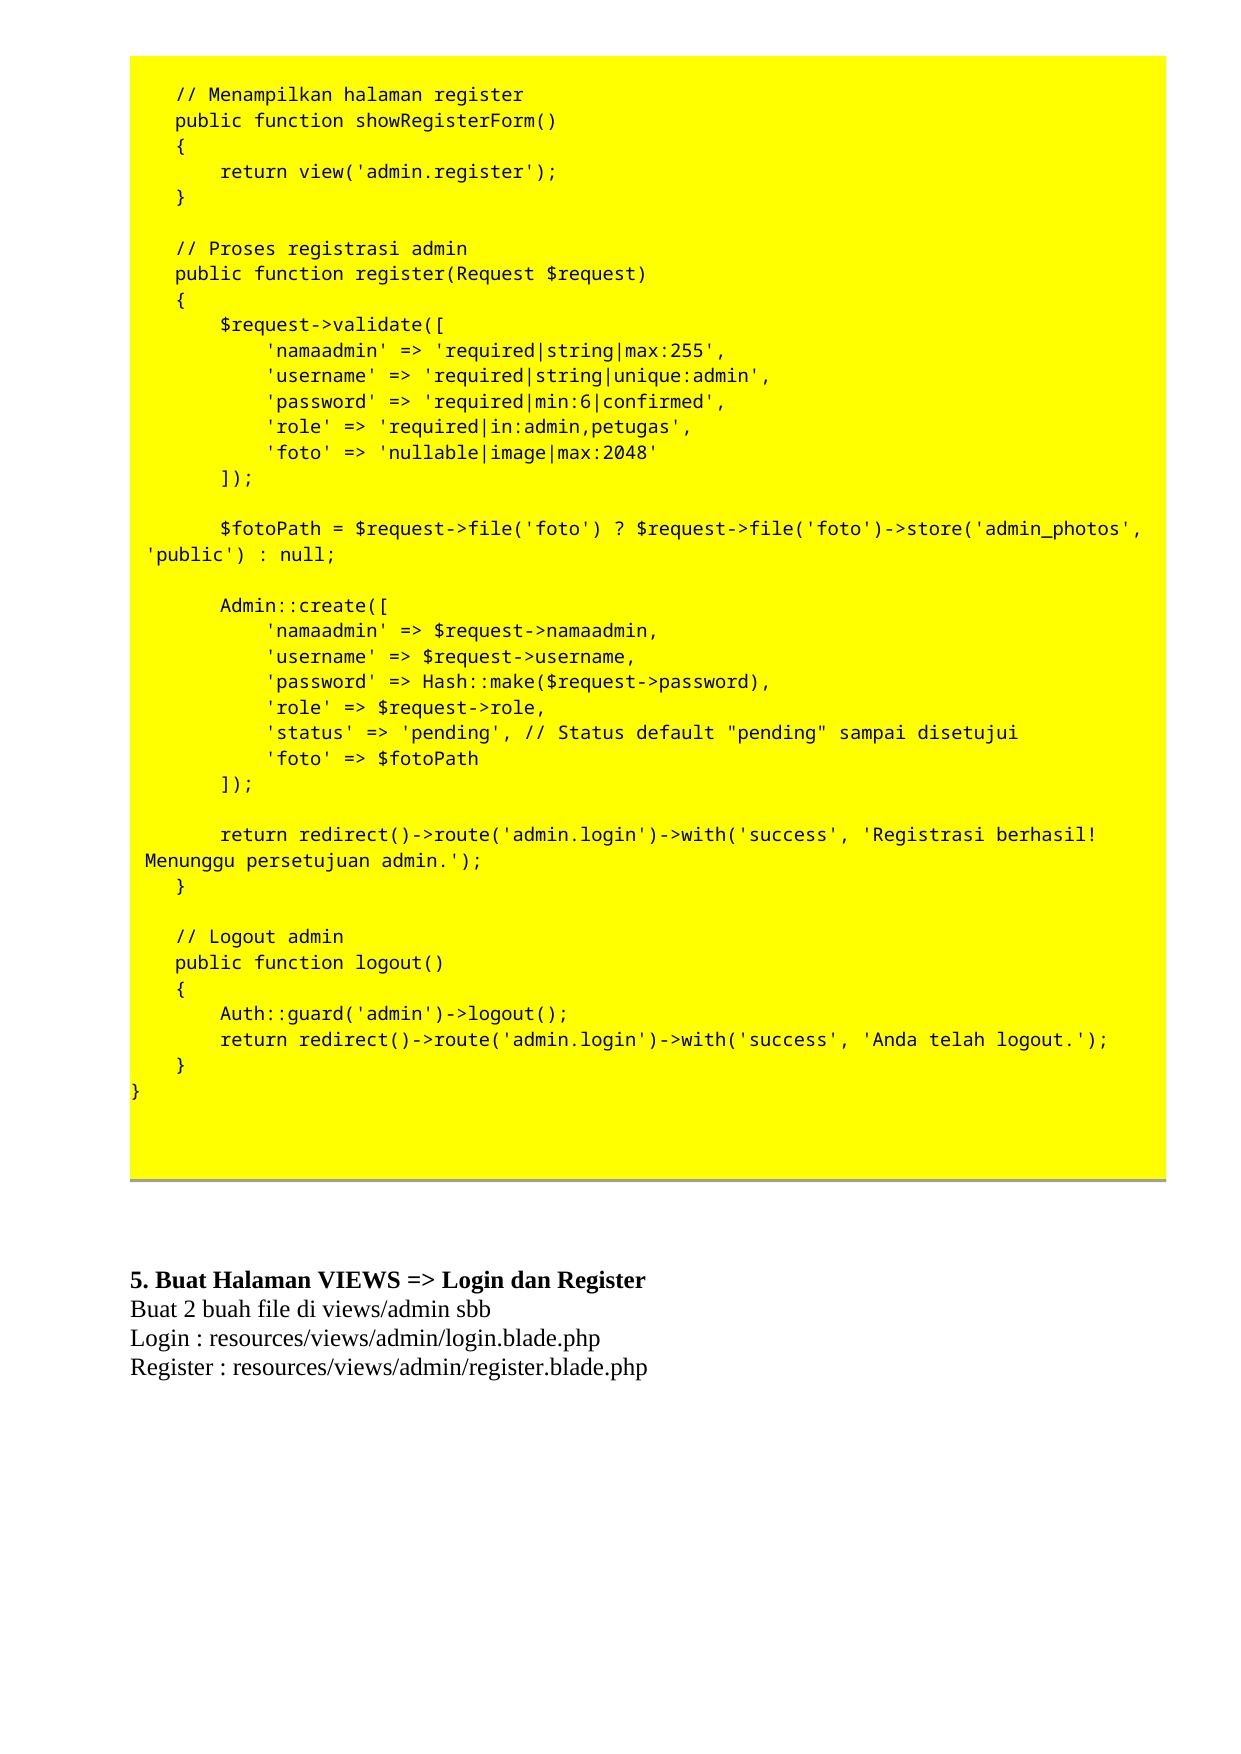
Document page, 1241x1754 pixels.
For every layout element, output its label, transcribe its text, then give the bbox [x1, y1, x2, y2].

text 'role' => 'required|in:admin,petugas', [130, 413, 1166, 439]
text 'username' => 'required|string|unique:admin', [130, 362, 1166, 388]
text 'foto' => 'nullable|image|max:2048' [130, 439, 1166, 464]
text Buat 2 buah file di views/admin sbb [130, 1294, 1166, 1323]
text } [130, 1051, 1166, 1077]
text { [130, 133, 1166, 158]
text 'status' => 'pending', // Status default "pending" sampai disetujui [130, 720, 1166, 745]
text $request->validate([ [130, 311, 1166, 337]
text public function register(Request $request) [130, 260, 1166, 286]
text 'namaadmin' => $request->namaadmin, [130, 618, 1166, 643]
text Admin::create([ [130, 592, 1166, 618]
text return redirect()->route('admin.login')->with('success', 'Registrasi berhasil! Menunggu persetujuan admin.'); [130, 822, 1166, 873]
text $fotoPath = $request->file('foto') ? $request->file('foto')->store('admin_photos', 'public') : null; [130, 516, 1166, 567]
text 'password' => 'required|min:6|confirmed', [130, 388, 1166, 413]
text 'namaadmin' => 'required|string|max:255', [130, 337, 1166, 362]
text return view('admin.register'); [130, 158, 1166, 184]
text 'password' => Hash::make($request->password), [130, 669, 1166, 694]
text public function logout() [130, 949, 1166, 975]
text // Proses registrasi admin [130, 235, 1166, 260]
text { [130, 975, 1166, 1000]
text 5. Buat Halaman VIEWS => Login dan Register [130, 1265, 1166, 1294]
text ]); [130, 464, 1166, 490]
text Register : resources/views/admin/register.blade.php [130, 1352, 1166, 1380]
text } [130, 873, 1166, 898]
text // Menampilkan halaman register [130, 82, 1166, 107]
text public function showRegisterForm() [130, 107, 1166, 133]
text { [130, 286, 1166, 311]
text Auth::guard('admin')->logout(); [130, 1000, 1166, 1026]
text 'foto' => $fotoPath [130, 745, 1166, 771]
text Login : resources/views/admin/login.blade.php [130, 1323, 1166, 1352]
text } [130, 184, 1166, 209]
text // Logout admin [130, 924, 1166, 949]
text return redirect()->route('admin.login')->with('success', 'Anda telah logout.'); [130, 1026, 1166, 1051]
text 'role' => $request->role, [130, 694, 1166, 720]
text 'username' => $request->username, [130, 643, 1166, 669]
text ]); [130, 771, 1166, 796]
text } [130, 1077, 1166, 1102]
